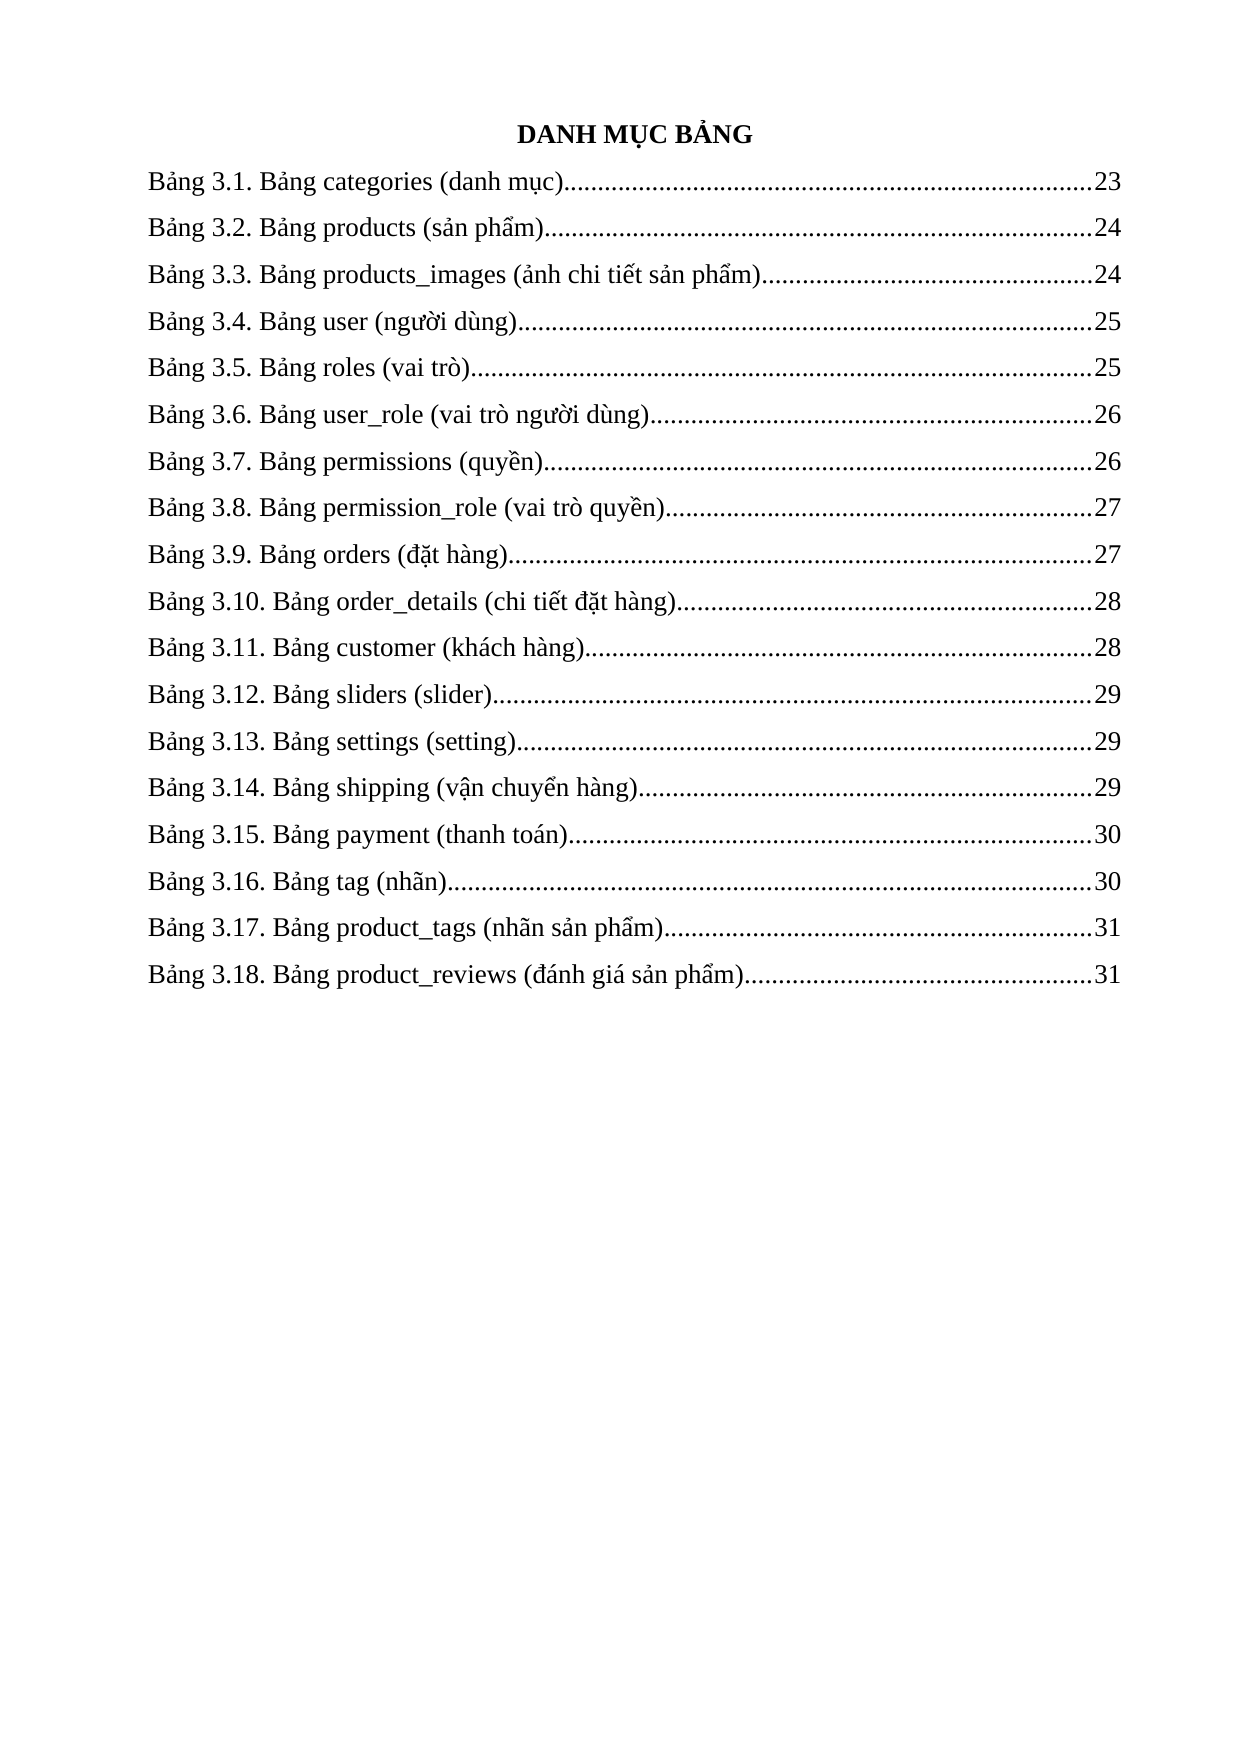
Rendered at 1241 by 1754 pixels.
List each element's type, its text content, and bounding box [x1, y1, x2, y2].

text Bảng 3.7. Bảng permissions (quyền) 26 [148, 445, 1122, 476]
text Bảng 3.17. Bảng product_tags (nhãn sản phẩm) 31 [148, 911, 1122, 943]
text Bảng 3.10. Bảng order_details (chi tiết đặt hàng) 28 [148, 585, 1122, 616]
text DANH MỤC BẢNG [148, 118, 1122, 149]
text Bảng 3.13. Bảng settings (setting) 29 [148, 725, 1122, 756]
text Bảng 3.1. Bảng categories (danh mục) 23 [148, 165, 1122, 196]
text Bảng 3.3. Bảng products_images (ảnh chi tiết sản phẩm) 24 [148, 258, 1122, 289]
text Bảng 3.16. Bảng tag (nhãn) 30 [148, 865, 1122, 896]
text Bảng 3.6. Bảng user_role (vai trò người dùng) 26 [148, 398, 1122, 429]
text Bảng 3.12. Bảng sliders (slider) 29 [148, 678, 1122, 709]
text Bảng 3.14. Bảng shipping (vận chuyển hàng) 29 [148, 771, 1122, 803]
text Bảng 3.8. Bảng permission_role (vai trò quyền) 27 [148, 491, 1122, 523]
text Bảng 3.18. Bảng product_reviews (đánh giá sản phẩm) 31 [148, 958, 1122, 989]
text Bảng 3.9. Bảng orders (đặt hàng) 27 [148, 538, 1122, 569]
text Bảng 3.5. Bảng roles (vai trò) 25 [148, 351, 1122, 383]
text Bảng 3.4. Bảng user (người dùng) 25 [148, 305, 1122, 336]
text Bảng 3.11. Bảng customer (khách hàng) 28 [148, 631, 1122, 663]
text Bảng 3.2. Bảng products (sản phẩm) 24 [148, 211, 1122, 243]
text Bảng 3.15. Bảng payment (thanh toán) 30 [148, 818, 1122, 849]
